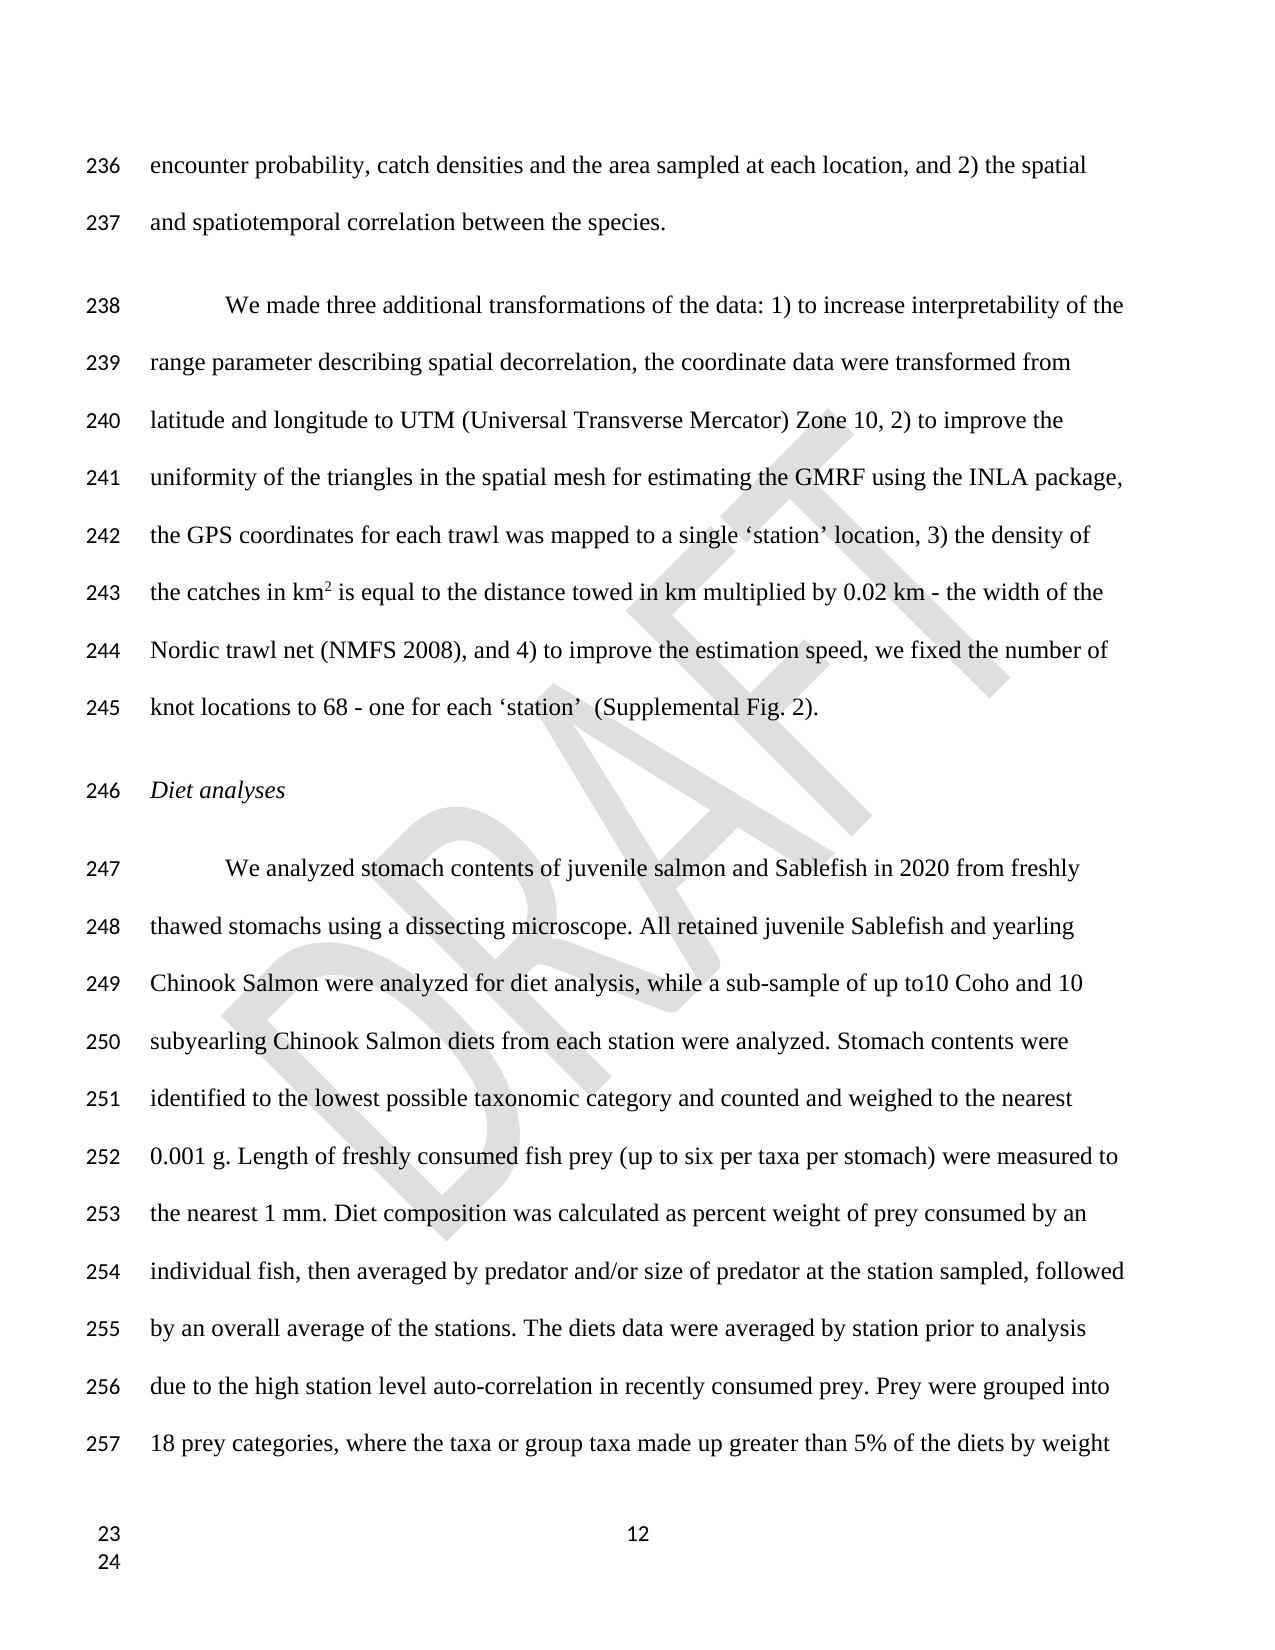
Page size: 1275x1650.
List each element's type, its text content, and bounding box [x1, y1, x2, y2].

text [150, 150, 1125, 236]
text We made three additional transformations of the data: 1) to increase interpretability of the range parameter describing spatial decorrelation, the coordinate data were transformed from latitude and longitude to UTM (Universal Transverse Mercator) Zone 10, 2) to improve the uniformity of the triangles in the spatial mesh for estimating the GMRF using the INLA package, the GPS coordinates for each trawl was mapped to a single ‘station’ location, 3) the density of the catches in km2 is equal to the distance towed in km multiplied by 0.02 km - the width of the Nordic trawl net (NMFS 2008), and 4) to improve the estimation speed, we fixed the number of knot locations to 68 - one for each ‘station’ (Supplemental Fig. 2). [150, 290, 1125, 721]
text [150, 853, 1125, 1457]
text Diet analyses [150, 775, 1125, 804]
